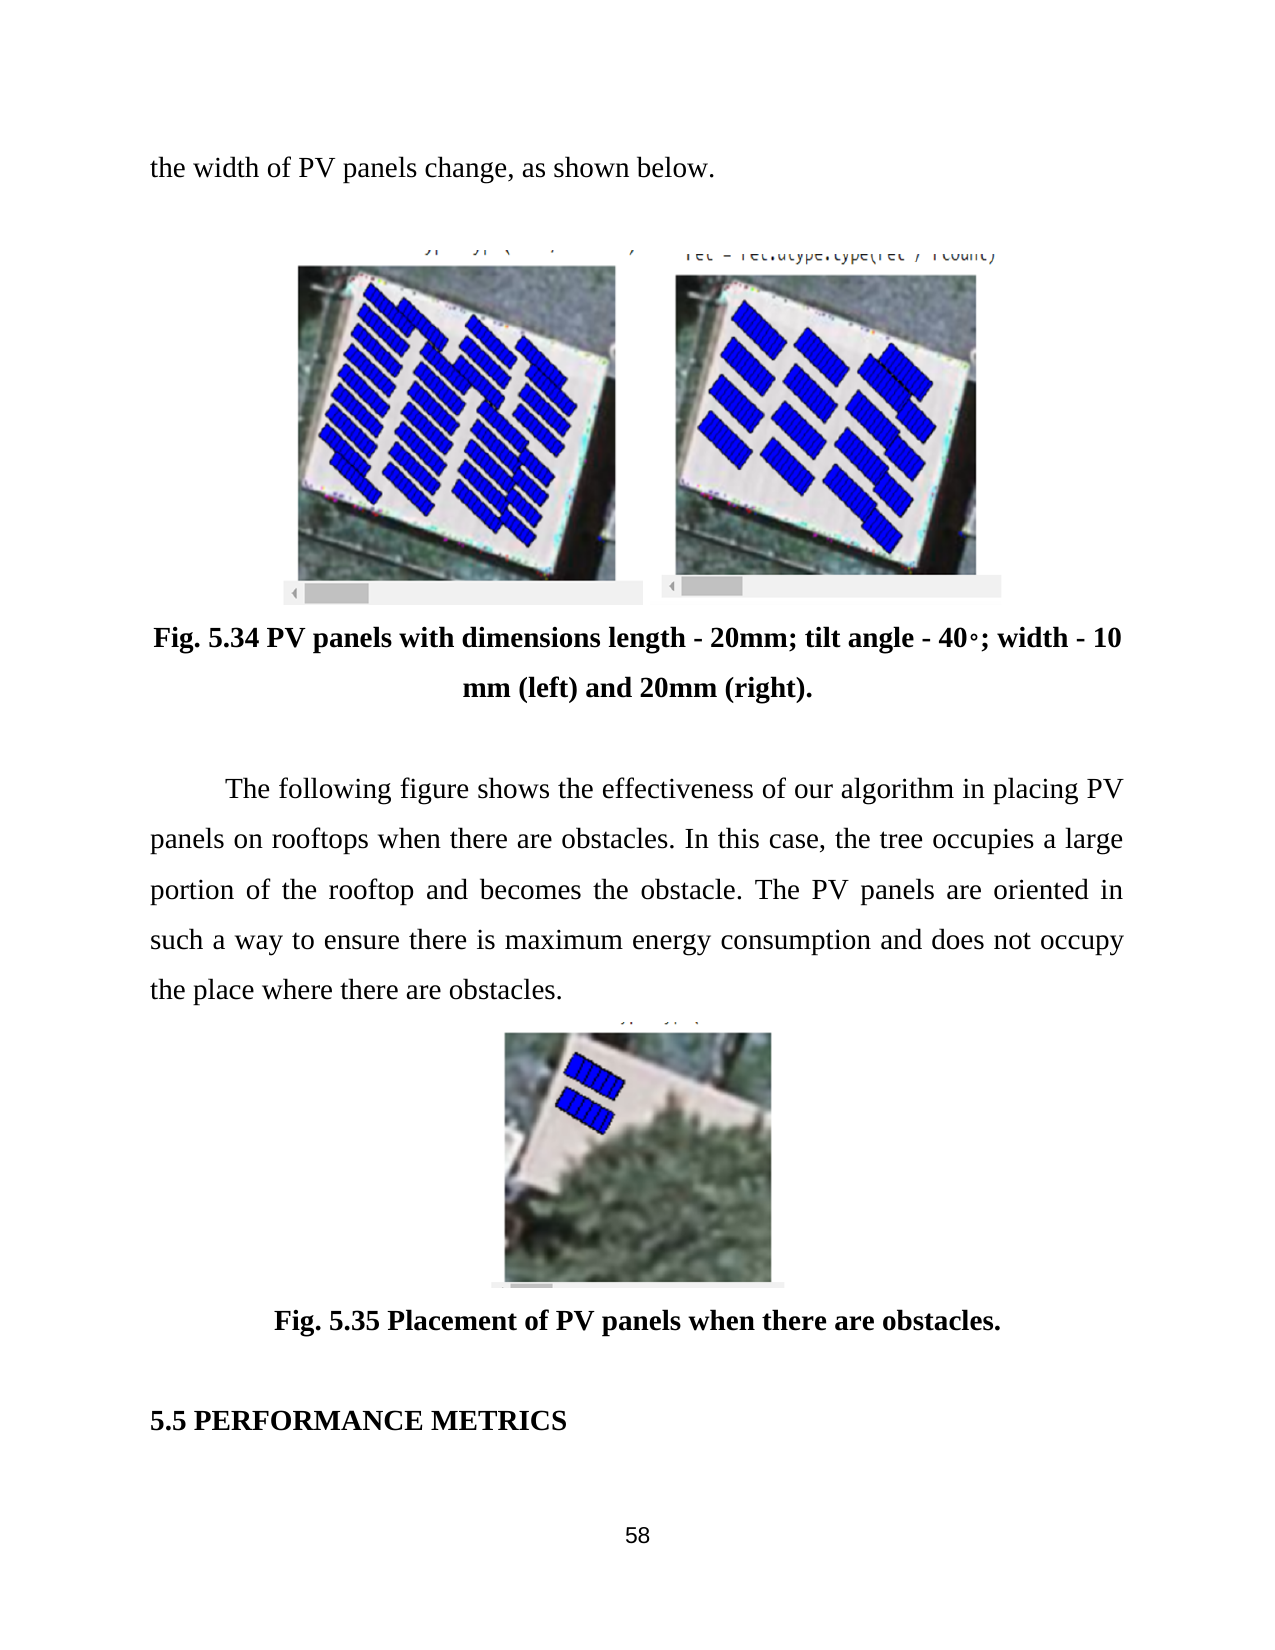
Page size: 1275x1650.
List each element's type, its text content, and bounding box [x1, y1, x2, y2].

picture [649, 254, 1002, 605]
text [150, 150, 1125, 183]
text Fig. 5.34 PV panels with dimensions length - 20mm; tilt angle - 40; width - 10 mm (left) and 20mm (right). [150, 620, 1125, 704]
picture [490, 1022, 785, 1288]
text 5.5 PERFORMANCE METRICS [150, 1403, 1125, 1437]
text The following figure shows the effectiveness of our algorithm in placing PV panels on rooftops when there are obstacles. In this case, the tree occupies a large portion of the rooftop and becomes the obstacle. The PV panels are oriented in such a way to ensure there is maximum energy consumption and does not occupy the place where there are obstacles. [150, 771, 1125, 1006]
text Fig. 5.35 Placement of PV panels when there are obstacles. [150, 1303, 1125, 1336]
picture [273, 250, 643, 605]
